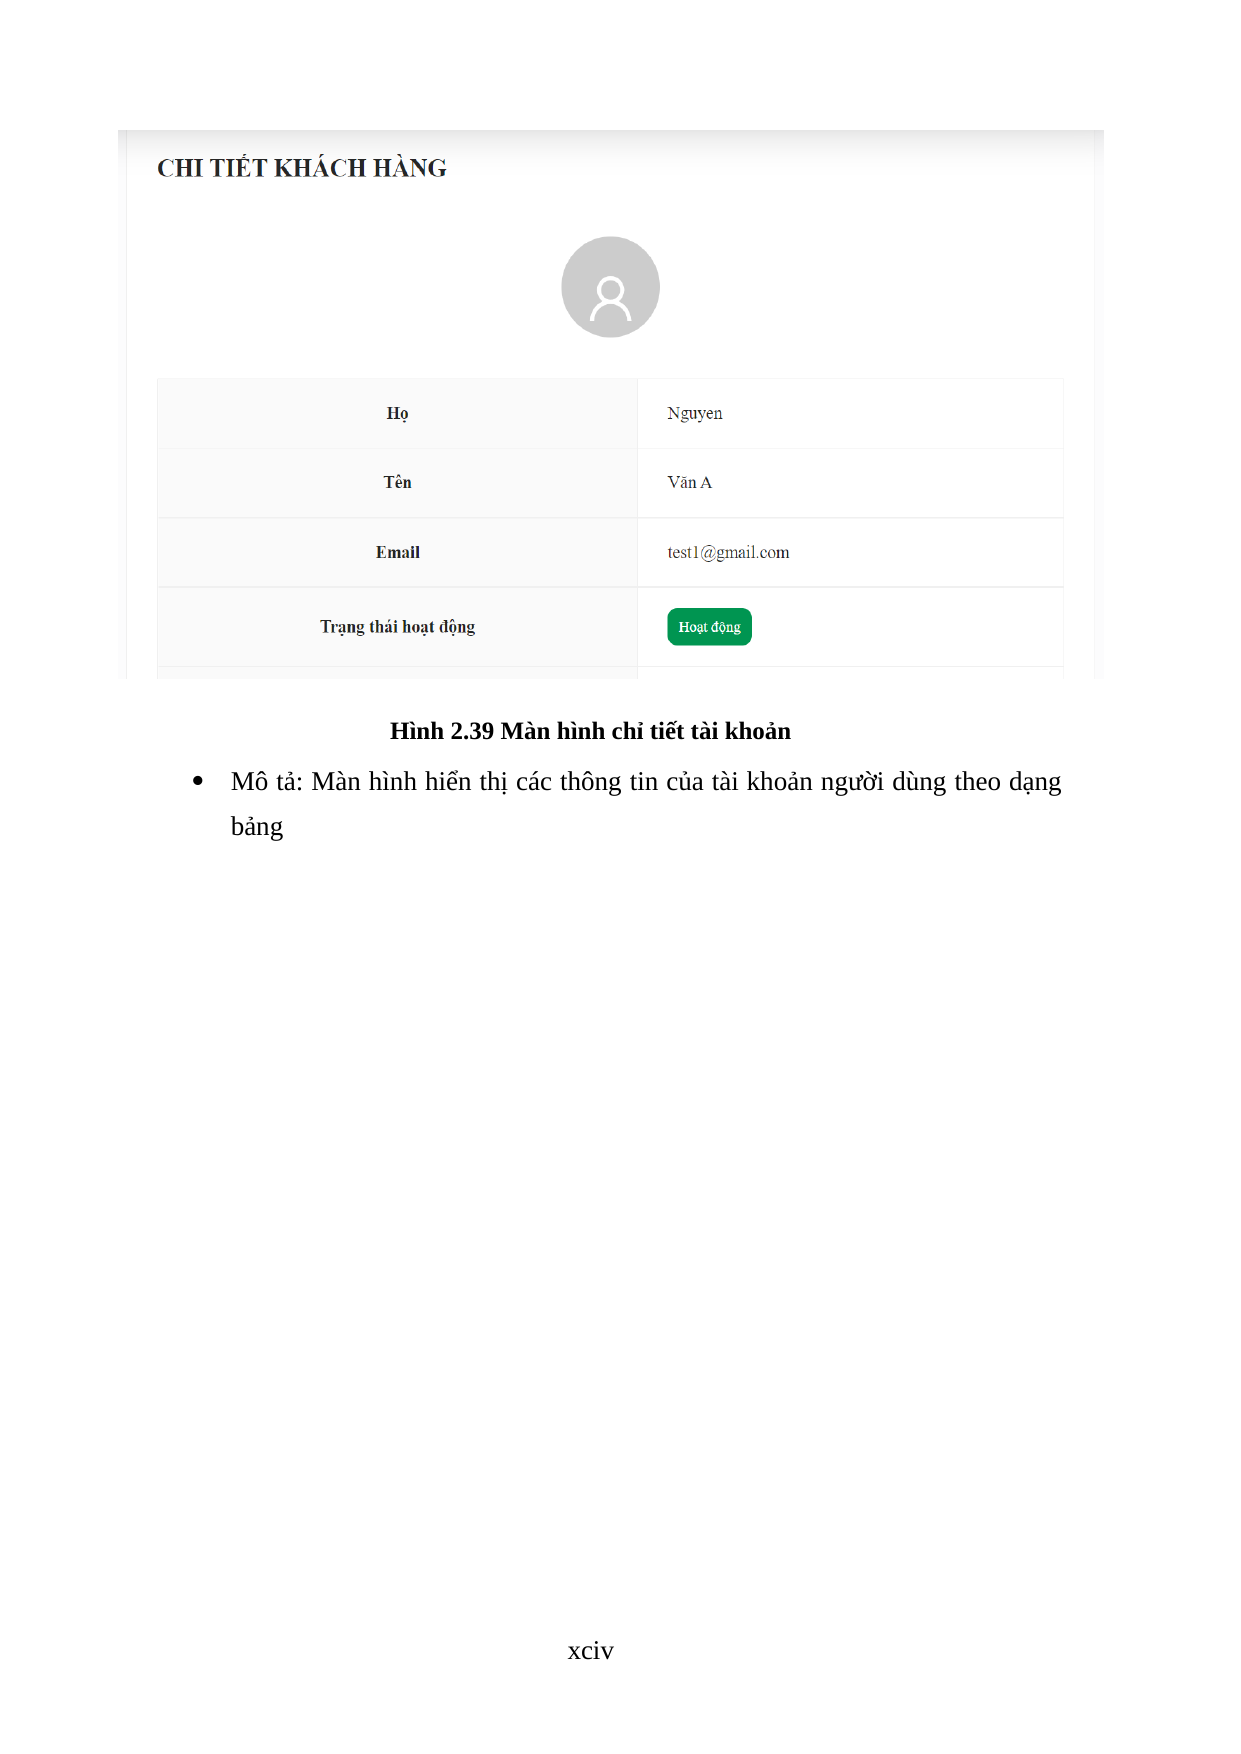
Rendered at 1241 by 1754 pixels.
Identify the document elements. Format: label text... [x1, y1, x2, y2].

list Mô tả: Màn hình hiển thị các thông tin của tài khoản người dùng theo dạng bảng [193, 762, 1063, 844]
picture [118, 130, 1104, 679]
